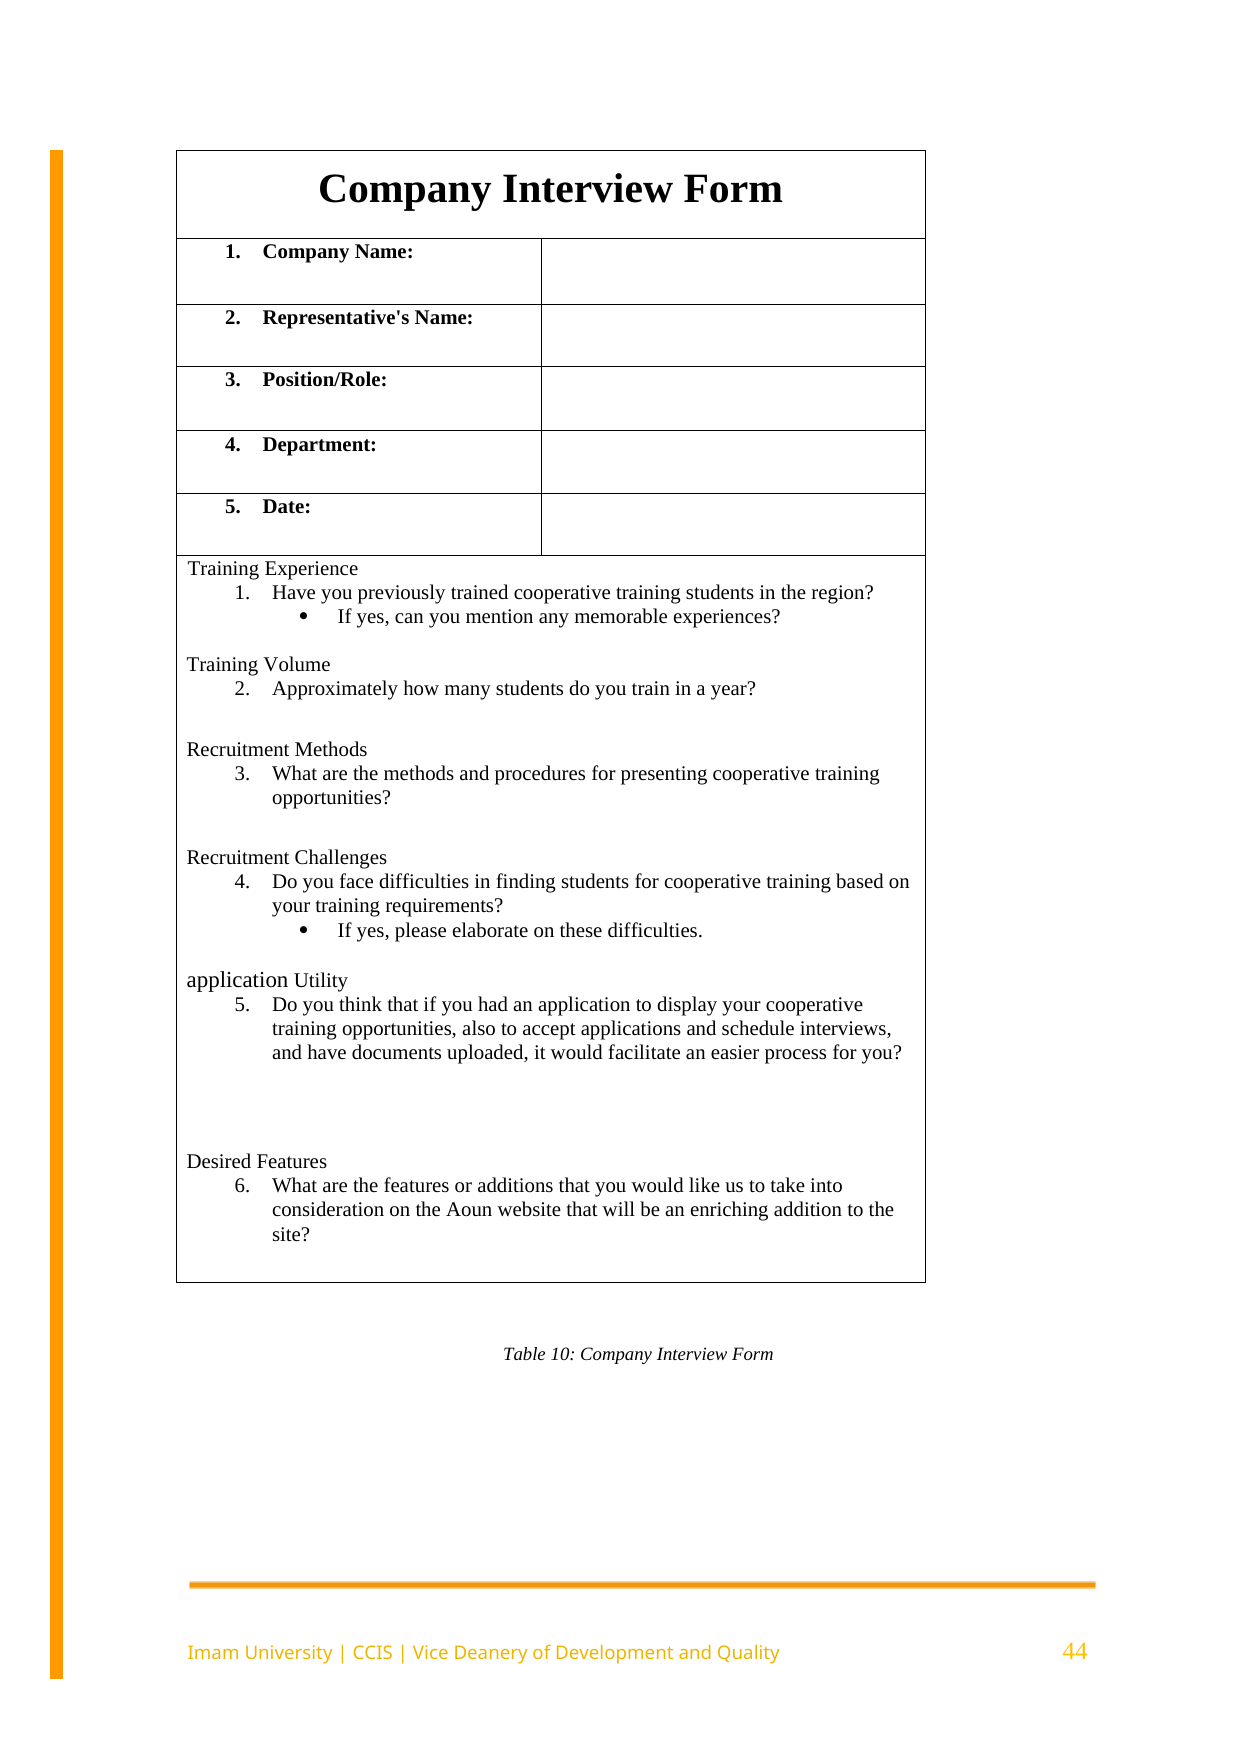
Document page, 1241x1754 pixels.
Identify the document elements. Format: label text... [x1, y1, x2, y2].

table_cell Training Experience Have you previously trained cooperative training students in the region? If yes, can you mention any memorable experiences? Training Volume Approximately how many students do you train in a year? Recruitment Methods What are the methods and procedures for presenting cooperative training opportunities? Recruitment Challenges Do you face difficulties in finding students for cooperative training based on your training requirements? If yes, please elaborate on these difficulties. application Utility Do you think that if you had an application to display your cooperative training opportunities, also to accept applications and schedule interviews, and have documents uploaded, it would facilitate an easier process for you? Desired Features What are the features or additions that you would like us to take into consideration on the Aoun website that will be an enriching addition to the site? [177, 556, 925, 1282]
table_cell [542, 494, 925, 554]
table_cell Date: [177, 494, 541, 554]
table_cell Department: [177, 431, 541, 492]
table_cell [542, 367, 925, 430]
table_cell Position/Role: [177, 367, 541, 430]
table_cell [542, 431, 925, 492]
picture [187, 1580, 1100, 1589]
table_cell [542, 305, 925, 366]
table_cell [542, 239, 925, 304]
table_cell Representative's Name: [177, 305, 541, 366]
table_cell Company Name: [177, 239, 541, 304]
text Table 10: Company Interview Form [186, 1343, 1090, 1365]
table_header Company Interview Form [177, 151, 925, 238]
